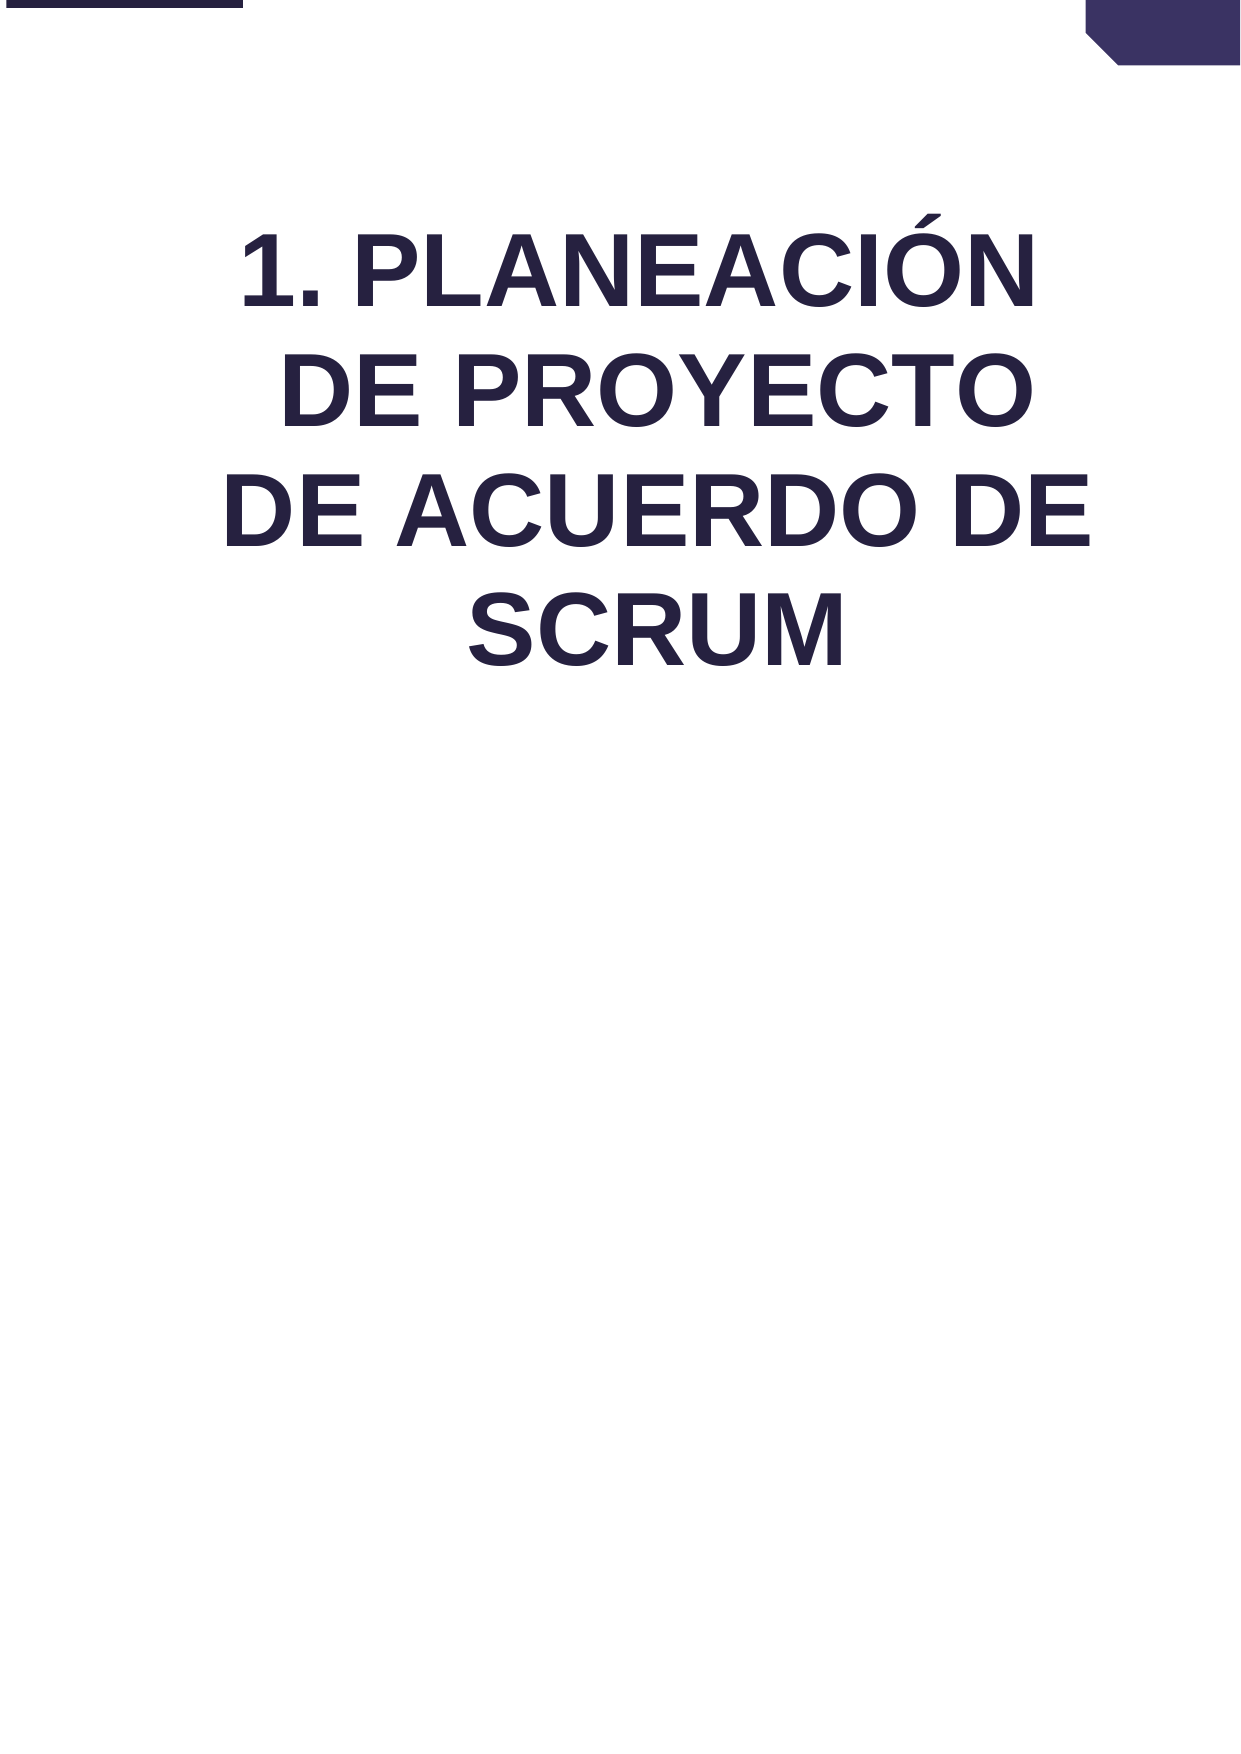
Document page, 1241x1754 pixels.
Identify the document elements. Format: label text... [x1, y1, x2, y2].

subtitle Planeación de proyecto de acuerdo de scrum [157, 209, 1120, 688]
